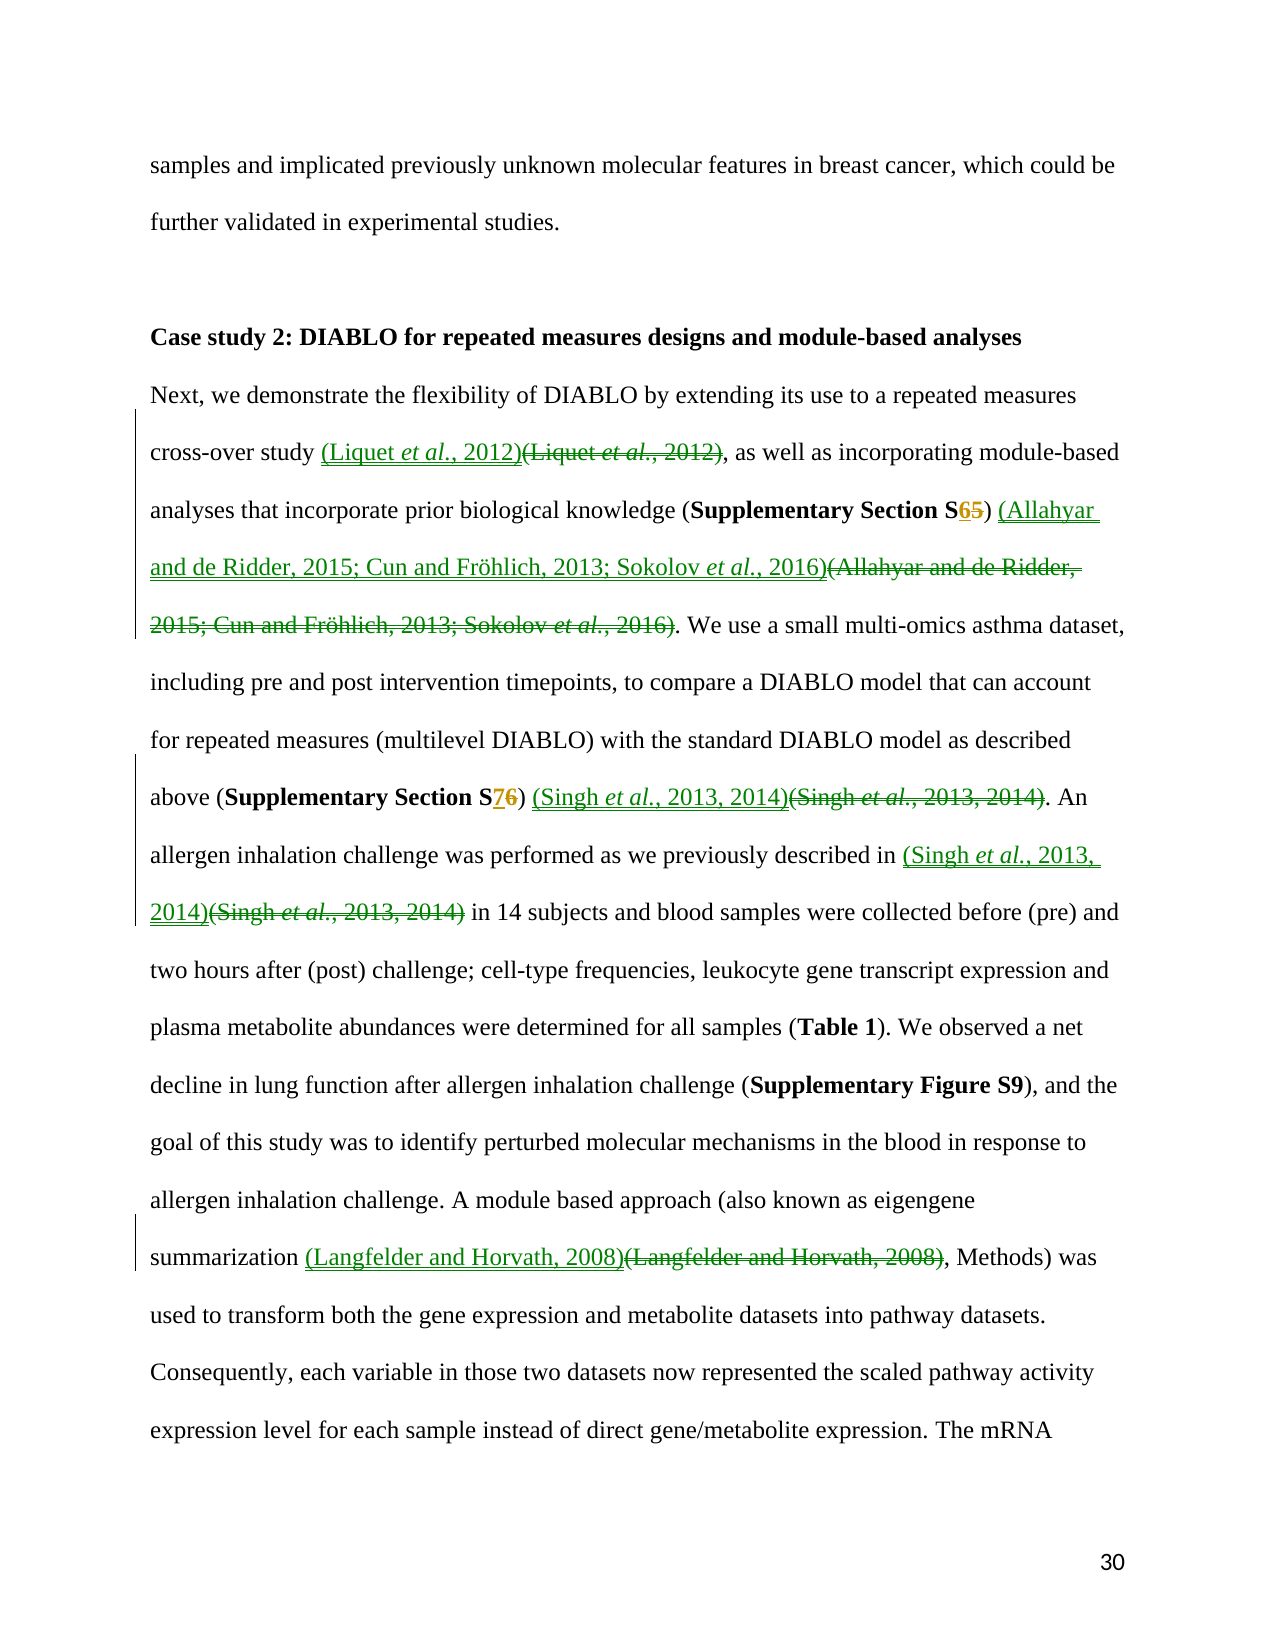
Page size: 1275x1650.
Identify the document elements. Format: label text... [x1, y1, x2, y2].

text Case study 2: DIABLO for repeated measures designs and module-based analyses [150, 322, 1125, 351]
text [150, 150, 1125, 236]
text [150, 380, 1125, 1444]
